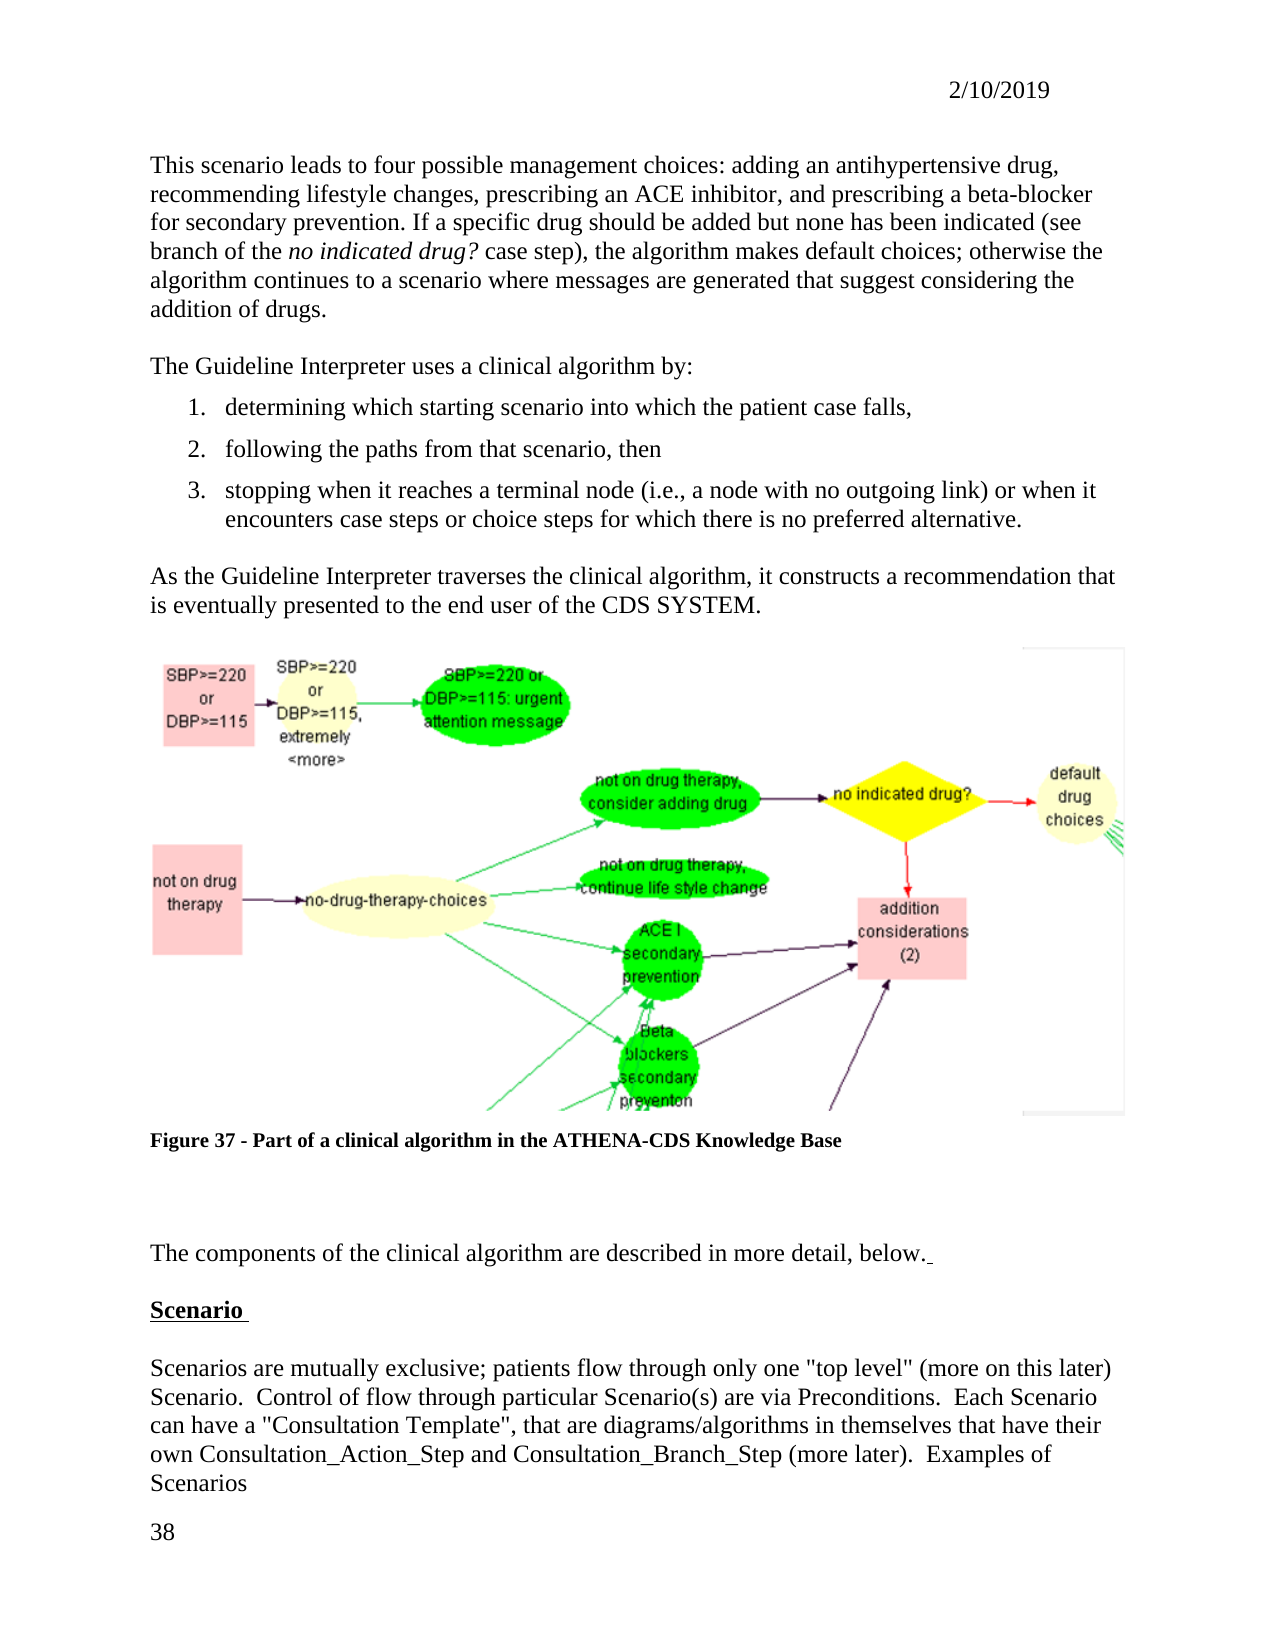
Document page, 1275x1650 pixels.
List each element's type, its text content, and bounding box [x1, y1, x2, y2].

list stopping when it reaches a terminal node (i.e., a node with no outgoing link) or when it encounters case steps or choice steps for which there is no preferred alternative. [187, 475, 1125, 532]
text As the Guideline Interpreter traverses the clinical algorithm, it constructs a recommendation that is eventually presented to the end user of the CDS SYSTEM. [150, 561, 1125, 619]
text Scenarios are mutually exclusive; patients flow through only one "top level" (more on this later) Scenario. Control of flow through particular Scenario(s) are via Preconditions. Each Scenario can have a "Consultation Template", that are diagrams/algorithms in themselves that have their own Consultation_Action_Step and Consultation_Branch_Step (more later). Examples of Scenarios [150, 1353, 1125, 1497]
list determining which starting scenario into which the patient case falls, [187, 392, 1125, 421]
text The Guideline Interpreter uses a clinical algorithm by: [150, 351, 1125, 380]
picture [150, 647, 1125, 1116]
text Scenario [150, 1296, 1125, 1324]
text The components of the clinical algorithm are described in more detail, below. [150, 1238, 1125, 1267]
list following the paths from that scenario, then [187, 434, 1125, 462]
text Figure 37 - Part of a clinical algorithm in the ATHENA-CDS Knowledge Base [150, 1128, 1125, 1152]
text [150, 150, 1125, 322]
